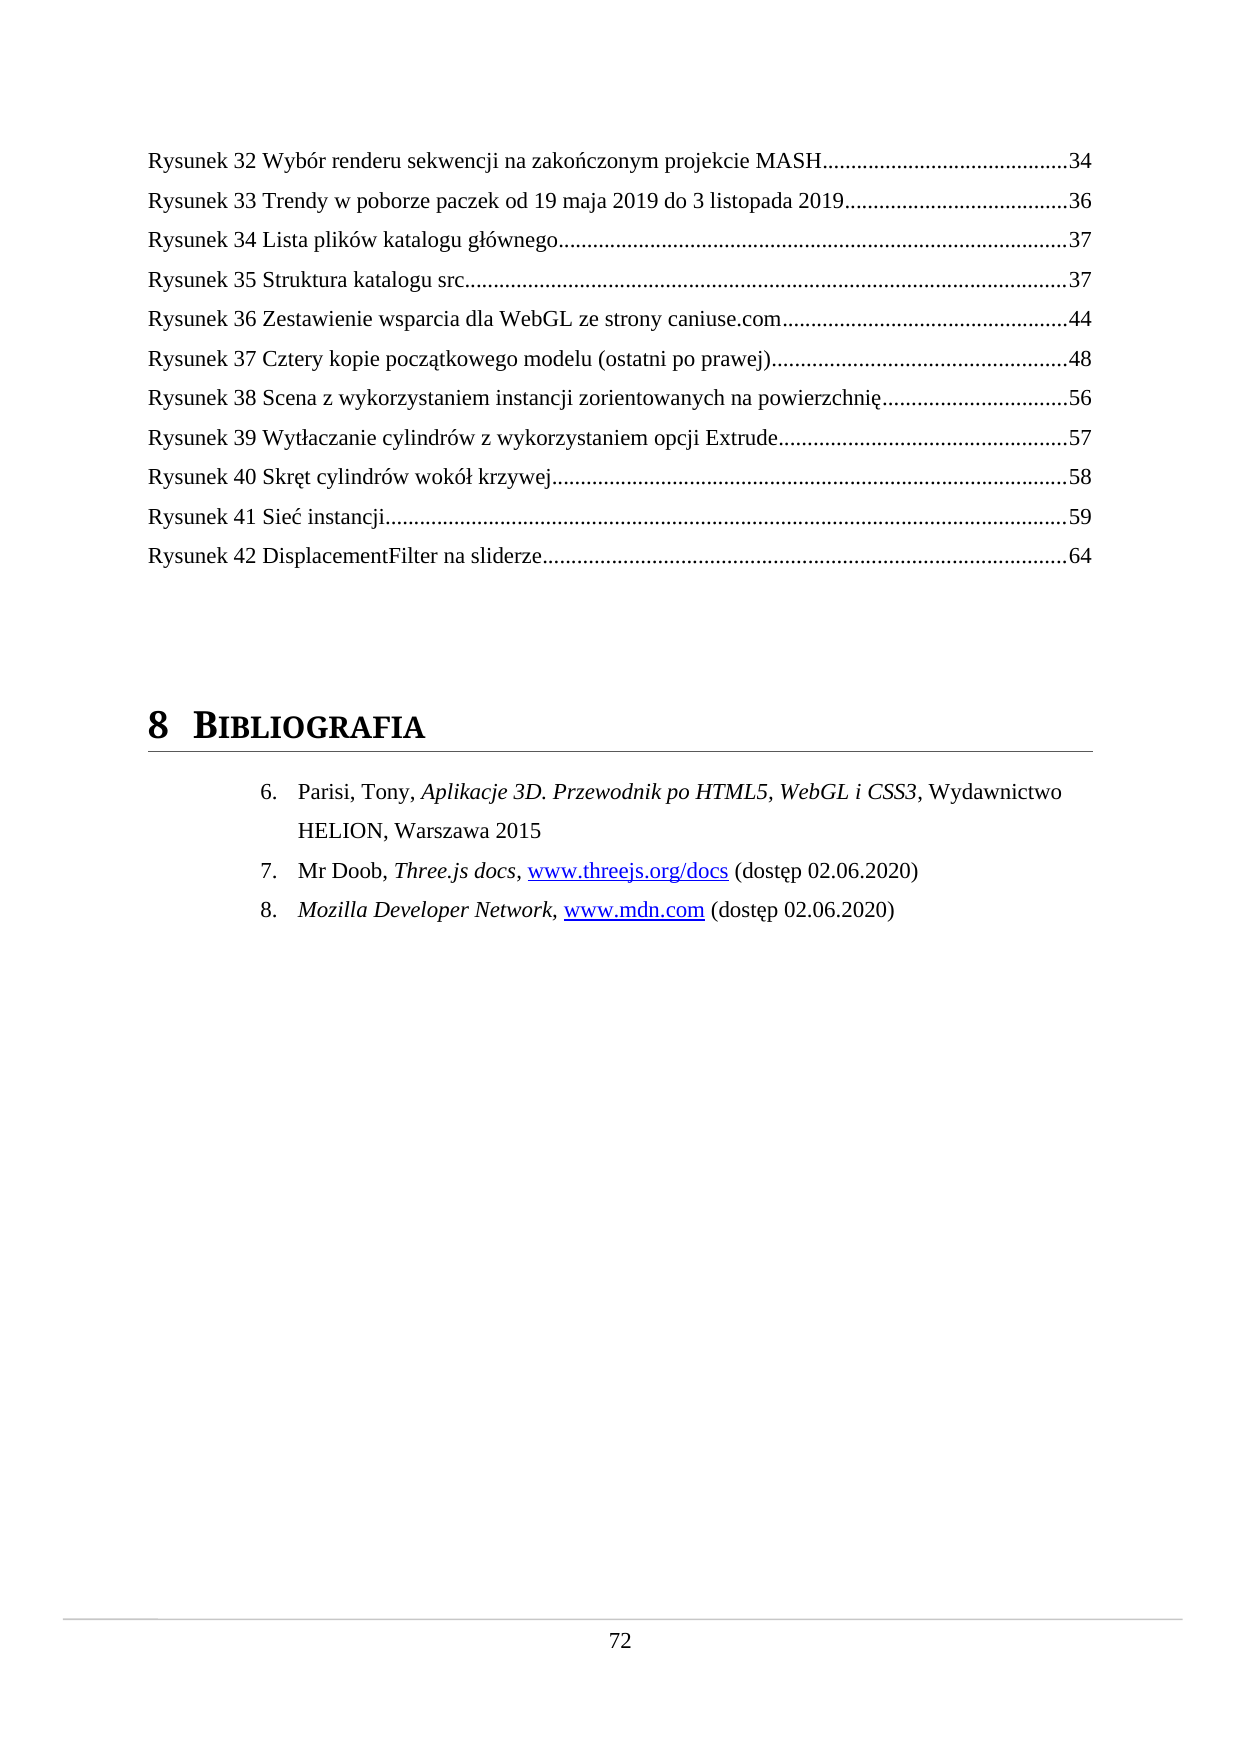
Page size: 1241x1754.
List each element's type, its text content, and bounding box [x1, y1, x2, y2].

text Rysunek 42 DisplacementFilter na sliderze 64 [148, 542, 1093, 569]
text Rysunek 36 Zestawienie wsparcia dla WebGL ze strony caniuse.com 44 [148, 306, 1093, 332]
text Rysunek 40 Skręt cylindrów wokół krzywej 58 [148, 463, 1093, 490]
text Rysunek 35 Struktura katalogu src 37 [148, 266, 1093, 292]
list Parisi, Tony, Aplikacje 3D. Przewodnik po HTML5, WebGL i CSS3, Wydawnictwo HELION, Warszawa 2015 [260, 778, 1093, 844]
text Rysunek 37 Cztery kopie początkowego modelu (ostatni po prawej) 48 [148, 345, 1093, 371]
text Rysunek 41 Sieć instancji 59 [148, 503, 1093, 529]
text Rysunek 34 Lista plików katalogu głównego 37 [148, 227, 1093, 253]
text Rysunek 38 Scena z wykorzystaniem instancji zorientowanych na powierzchnię 56 [148, 384, 1093, 411]
text Rysunek 39 Wytłaczanie cylindrów z wykorzystaniem opcji Extrude 57 [148, 424, 1093, 450]
subtitle Bibliografia [148, 698, 1093, 751]
list Mozilla Developer Network, www.mdn.com (dostęp 02.06.2020) [260, 896, 1093, 923]
text Rysunek 32 Wybór renderu sekwencji na zakończonym projekcie MASH 34 [148, 148, 1093, 174]
text Rysunek 33 Trendy w poborze paczek od 19 maja 2019 do 3 listopada 2019 36 [148, 187, 1093, 213]
list Mr Doob, Three.js docs, www.threejs.org/docs (dostęp 02.06.2020) [260, 857, 1093, 883]
